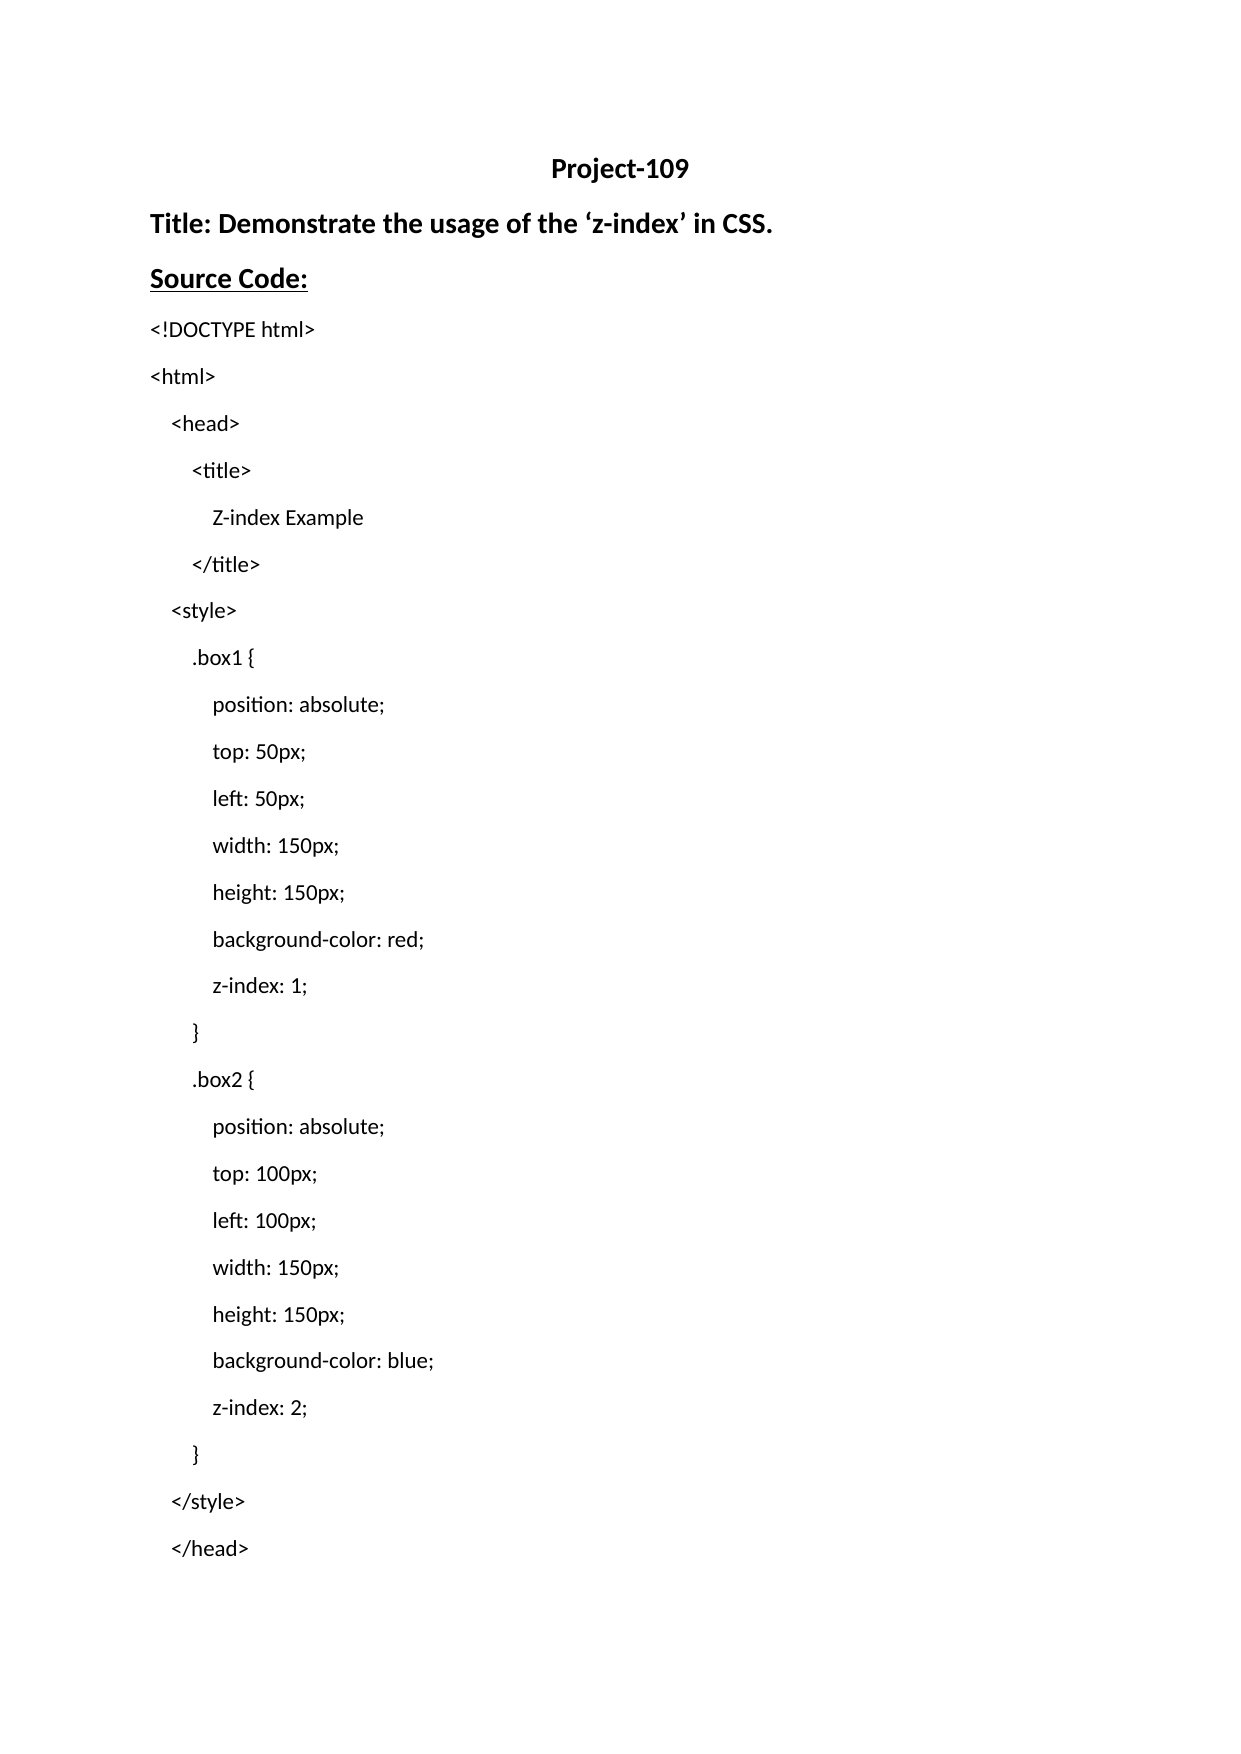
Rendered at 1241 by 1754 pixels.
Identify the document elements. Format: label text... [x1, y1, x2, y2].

text <head> [150, 409, 1090, 437]
text </style> [150, 1487, 1090, 1515]
text z-index: 2; [150, 1393, 1090, 1421]
text Title: Demonstrate the usage of the ‘z-index’ in CSS. [150, 205, 1090, 241]
text </title> [150, 550, 1090, 578]
text } [150, 1018, 1090, 1046]
text height: 150px; [150, 878, 1090, 906]
text background-color: red; [150, 925, 1090, 953]
text <style> [150, 597, 1090, 624]
text width: 150px; [150, 831, 1090, 859]
text width: 150px; [150, 1253, 1090, 1281]
text position: absolute; [150, 1112, 1090, 1140]
text Z-index Example [150, 503, 1090, 531]
text </head> [150, 1534, 1090, 1562]
text Project-109 [150, 150, 1090, 186]
text .box2 { [150, 1065, 1090, 1093]
text top: 50px; [150, 737, 1090, 765]
text <html> [150, 362, 1090, 390]
text position: absolute; [150, 690, 1090, 718]
text background-color: blue; [150, 1347, 1090, 1374]
text left: 50px; [150, 784, 1090, 812]
text .box1 { [150, 643, 1090, 671]
text <!DOCTYPE html> [150, 315, 1090, 343]
text Source Code: [150, 260, 1090, 296]
text height: 150px; [150, 1300, 1090, 1328]
text } [150, 1440, 1090, 1468]
text z-index: 1; [150, 972, 1090, 999]
text top: 100px; [150, 1159, 1090, 1187]
text left: 100px; [150, 1206, 1090, 1234]
text <title> [150, 456, 1090, 484]
